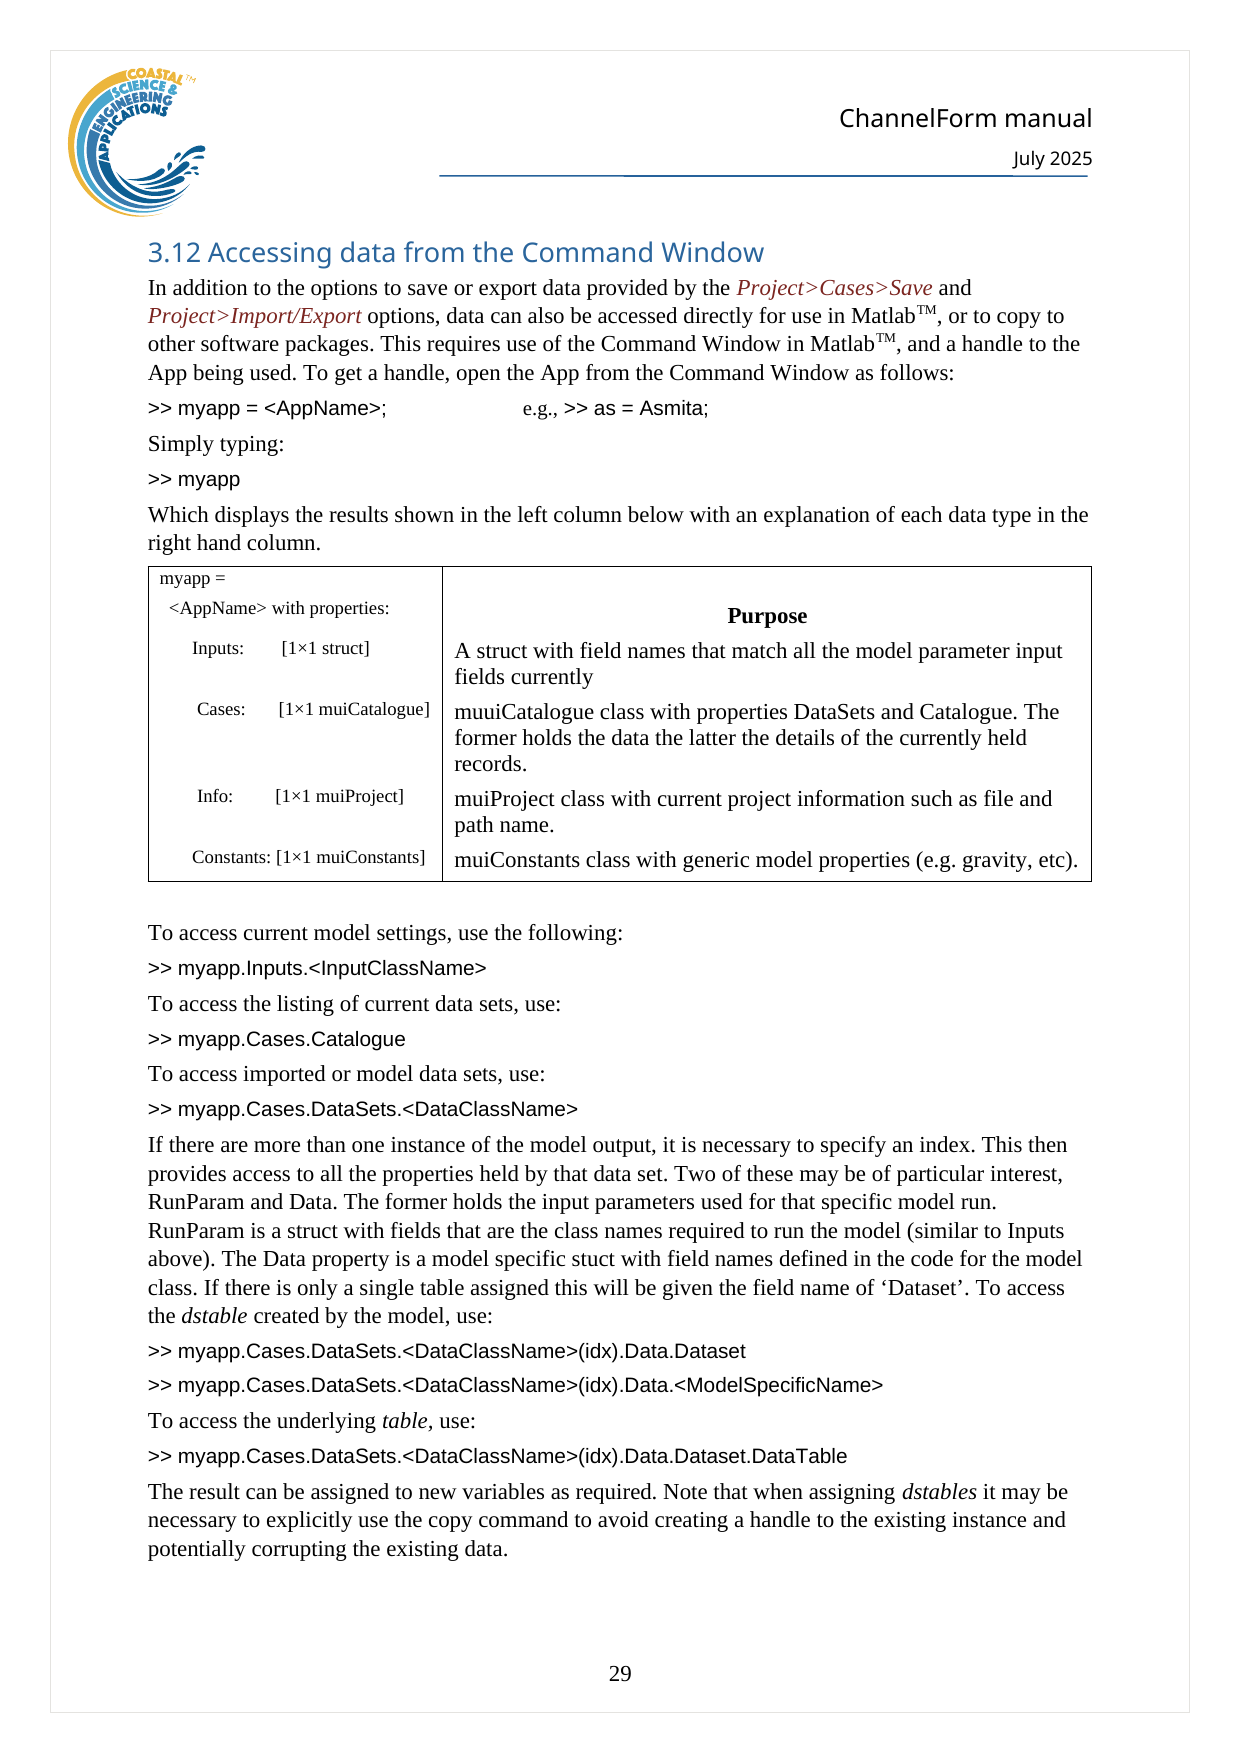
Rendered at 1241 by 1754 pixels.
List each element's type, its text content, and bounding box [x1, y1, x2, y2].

text To access imported or model data sets, use: [148, 1061, 1093, 1087]
table_cell A struct with field names that match all the model parameter input fields currently [443, 637, 1091, 698]
text If there are more than one instance of the model output, it is necessary to specify an index. This then provides access to all the properties held by that data set. Two of these may be of particular interest, RunParam and Data. The former holds the input parameters used for that specific model run. RunParam is a struct with fields that are the class names required to run the model (similar to Inputs above). The Data property is a model specific stuct with field names defined in the code for the model class. If there is only a single table assigned this will be given the field name of ‘Dataset’. To access the dstable created by the model, use: [148, 1131, 1093, 1328]
text Which displays the results shown in the left column below with an explanation of each data type in the right hand column. [148, 501, 1093, 556]
text To access the listing of current data sets, use: [148, 989, 1093, 1016]
text >> myapp.Cases.DataSets.<DataClassName>(idx).Data.<ModelSpecificName> [148, 1373, 1093, 1397]
text To access current model settings, use the following: [148, 919, 1093, 945]
text Simply typing: [148, 430, 1093, 456]
text >> myapp.Cases.DataSets.<DataClassName> [148, 1097, 1093, 1121]
table_cell muiProject class with current project information such as file and path name. [443, 785, 1091, 846]
table_cell Inputs: [1×1 struct] [149, 637, 442, 698]
table_cell muiConstants class with generic model properties (e.g. gravity, etc). [443, 846, 1091, 881]
table_header Purpose [443, 567, 1091, 637]
text >> myapp = <AppName>; e.g., >> as = Asmita; [148, 396, 1093, 420]
table_cell Info: [1×1 muiProject] [149, 785, 442, 846]
text In addition to the options to save or export data provided by the Project>Cases>Save and Project>Import/Export options, data can also be accessed directly for use in MatlabTM, or to copy to other software packages. This requires use of the Command Window in MatlabTM, and a handle to the App being used. To get a handle, open the App from the Command Window as follows: [148, 274, 1093, 385]
text To access the underlying table, use: [148, 1407, 1093, 1433]
text >> myapp.Cases.DataSets.<DataClassName>(idx).Data.Dataset.DataTable [148, 1444, 1093, 1468]
table_cell Cases: [1×1 muiCatalogue] [149, 698, 442, 785]
subtitle Accessing data from the Command Window [148, 234, 1093, 271]
text >> myapp.Inputs.<InputClassName> [148, 955, 1093, 979]
text >> myapp [148, 467, 1093, 491]
table_header myapp = <AppName> with properties: [149, 567, 442, 637]
text >> myapp.Cases.DataSets.<DataClassName>(idx).Data.Dataset [148, 1339, 1093, 1363]
table_cell Constants: [1×1 muiConstants] [149, 846, 442, 881]
text >> myapp.Cases.Catalogue [148, 1026, 1093, 1050]
text The result can be assigned to new variables as required. Note that when assigning dstables it may be necessary to explicitly use the copy command to avoid creating a handle to the existing instance and potentially corrupting the existing data. [148, 1478, 1093, 1561]
table_cell muuiCatalogue class with properties DataSets and Catalogue. The former holds the data the latter the details of the currently held records. [443, 698, 1091, 785]
